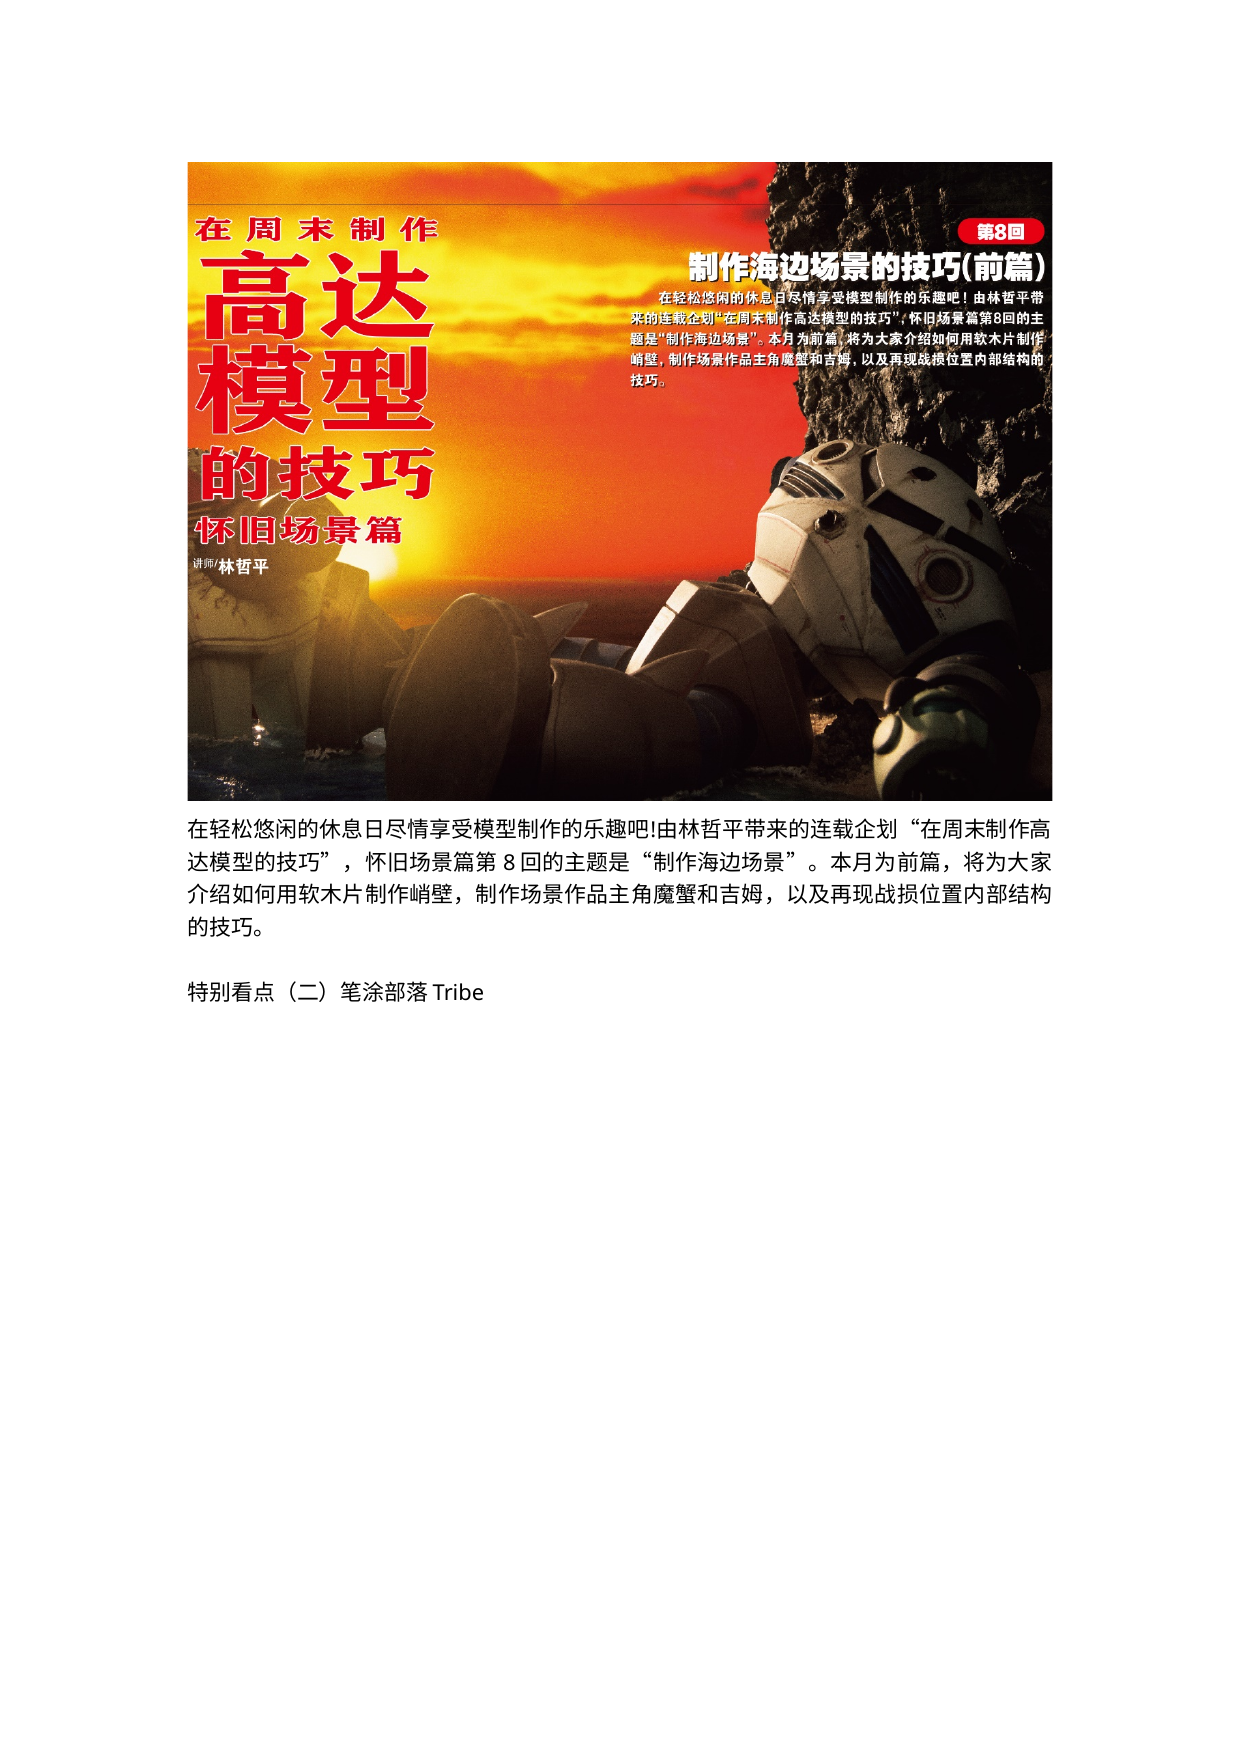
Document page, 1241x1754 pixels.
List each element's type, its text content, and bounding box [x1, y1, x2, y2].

text 在轻松悠闲的休息日尽情享受模型制作的乐趣吧!由林哲平带来的连载企划“在周末制作高达模型的技巧”，怀旧场景篇第8回的主题是“制作海边场景”。本月为前篇，将为大家介绍如何用软木片制作峭壁，制作场景作品主角魔蟹和吉姆，以及再现战损位置内部结构的技巧。 [187, 812, 1053, 942]
text 特别看点（二）笔涂部落Tribe [187, 974, 1053, 1007]
picture [187, 162, 1053, 801]
